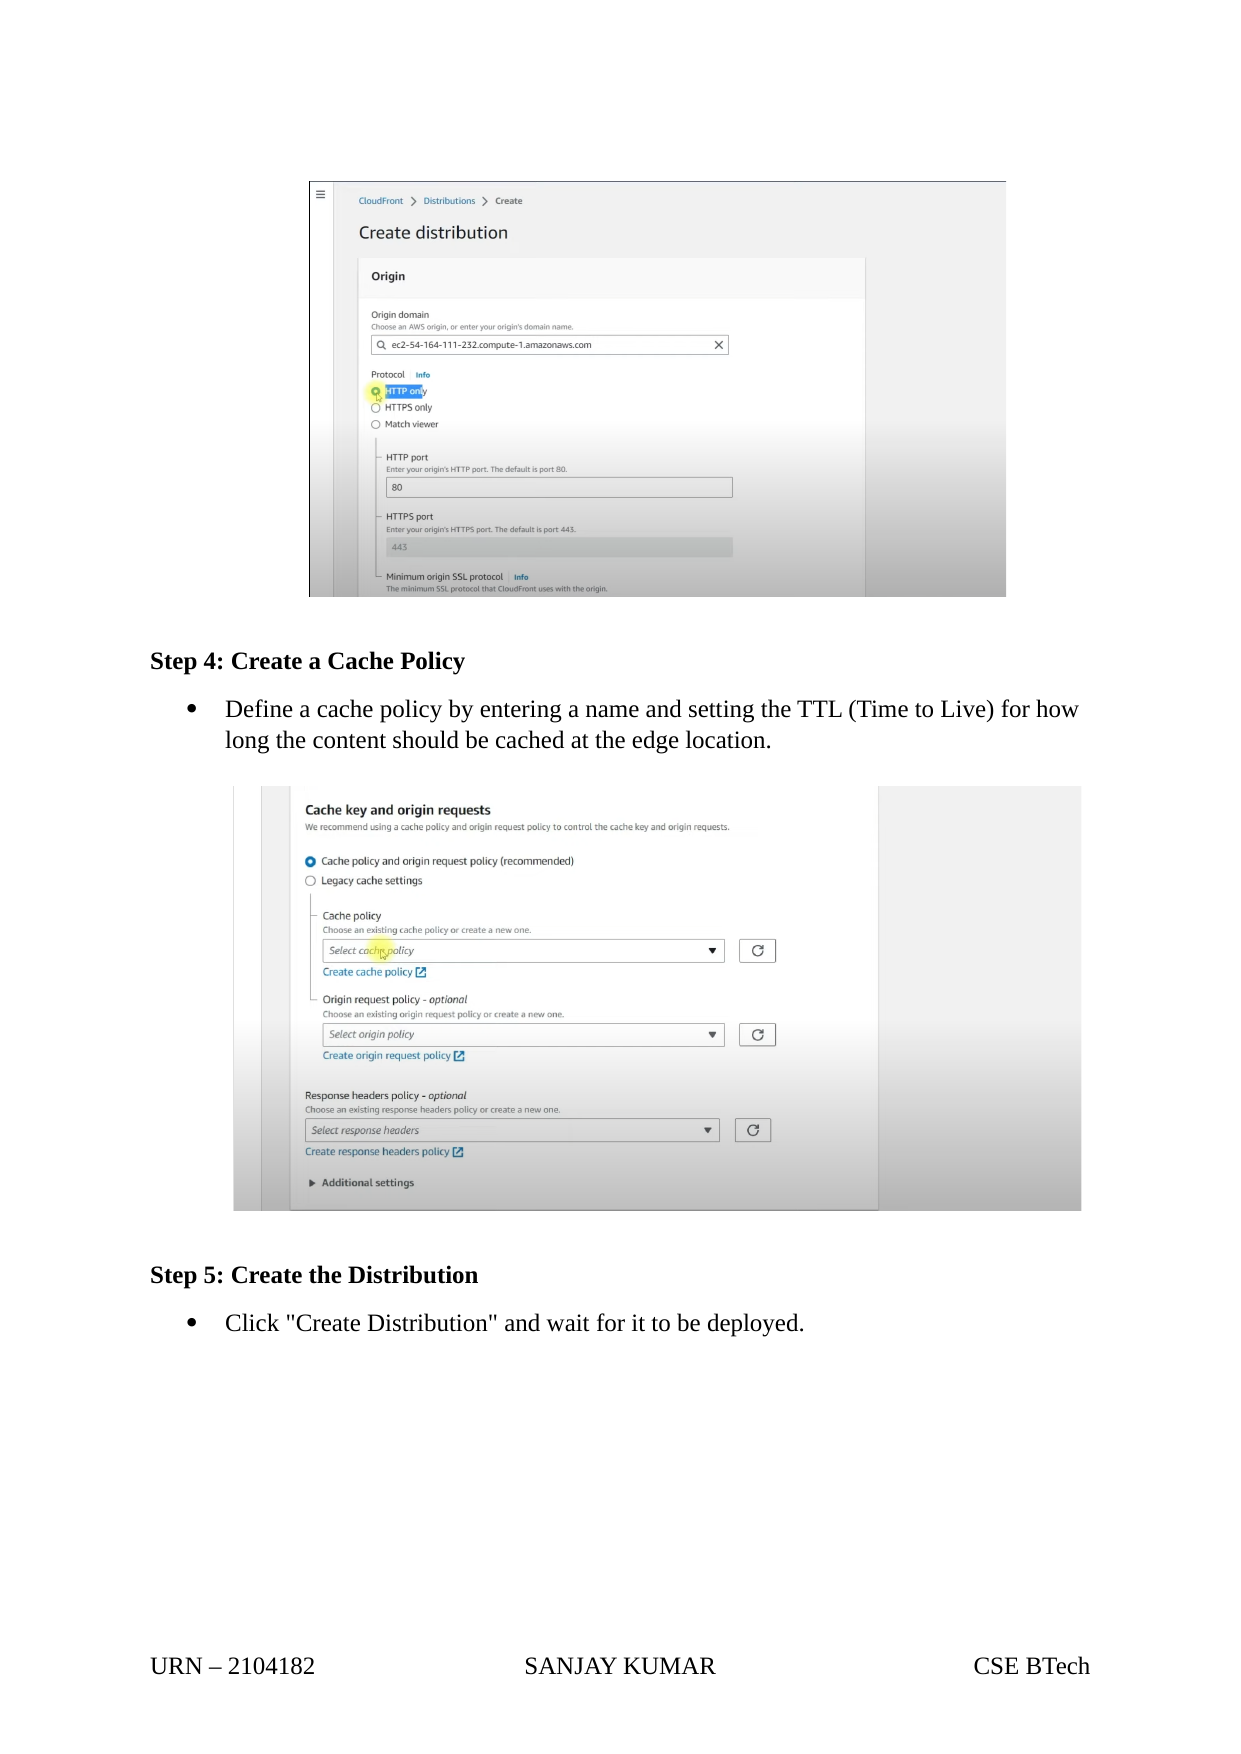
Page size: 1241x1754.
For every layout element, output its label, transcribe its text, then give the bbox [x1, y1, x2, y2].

text Step 4: Create a Cache Policy [150, 646, 1090, 675]
picture [233, 786, 1082, 1211]
list Click "Create Distribution" and wait for it to be deployed. [187, 1308, 1090, 1337]
list Define a cache policy by entering a name and setting the TTL (Time to Live) for how long the content should be cached at the edge location. [187, 694, 1090, 753]
text Step 5: Create the Distribution [150, 1260, 1090, 1289]
picture [309, 181, 1007, 597]
